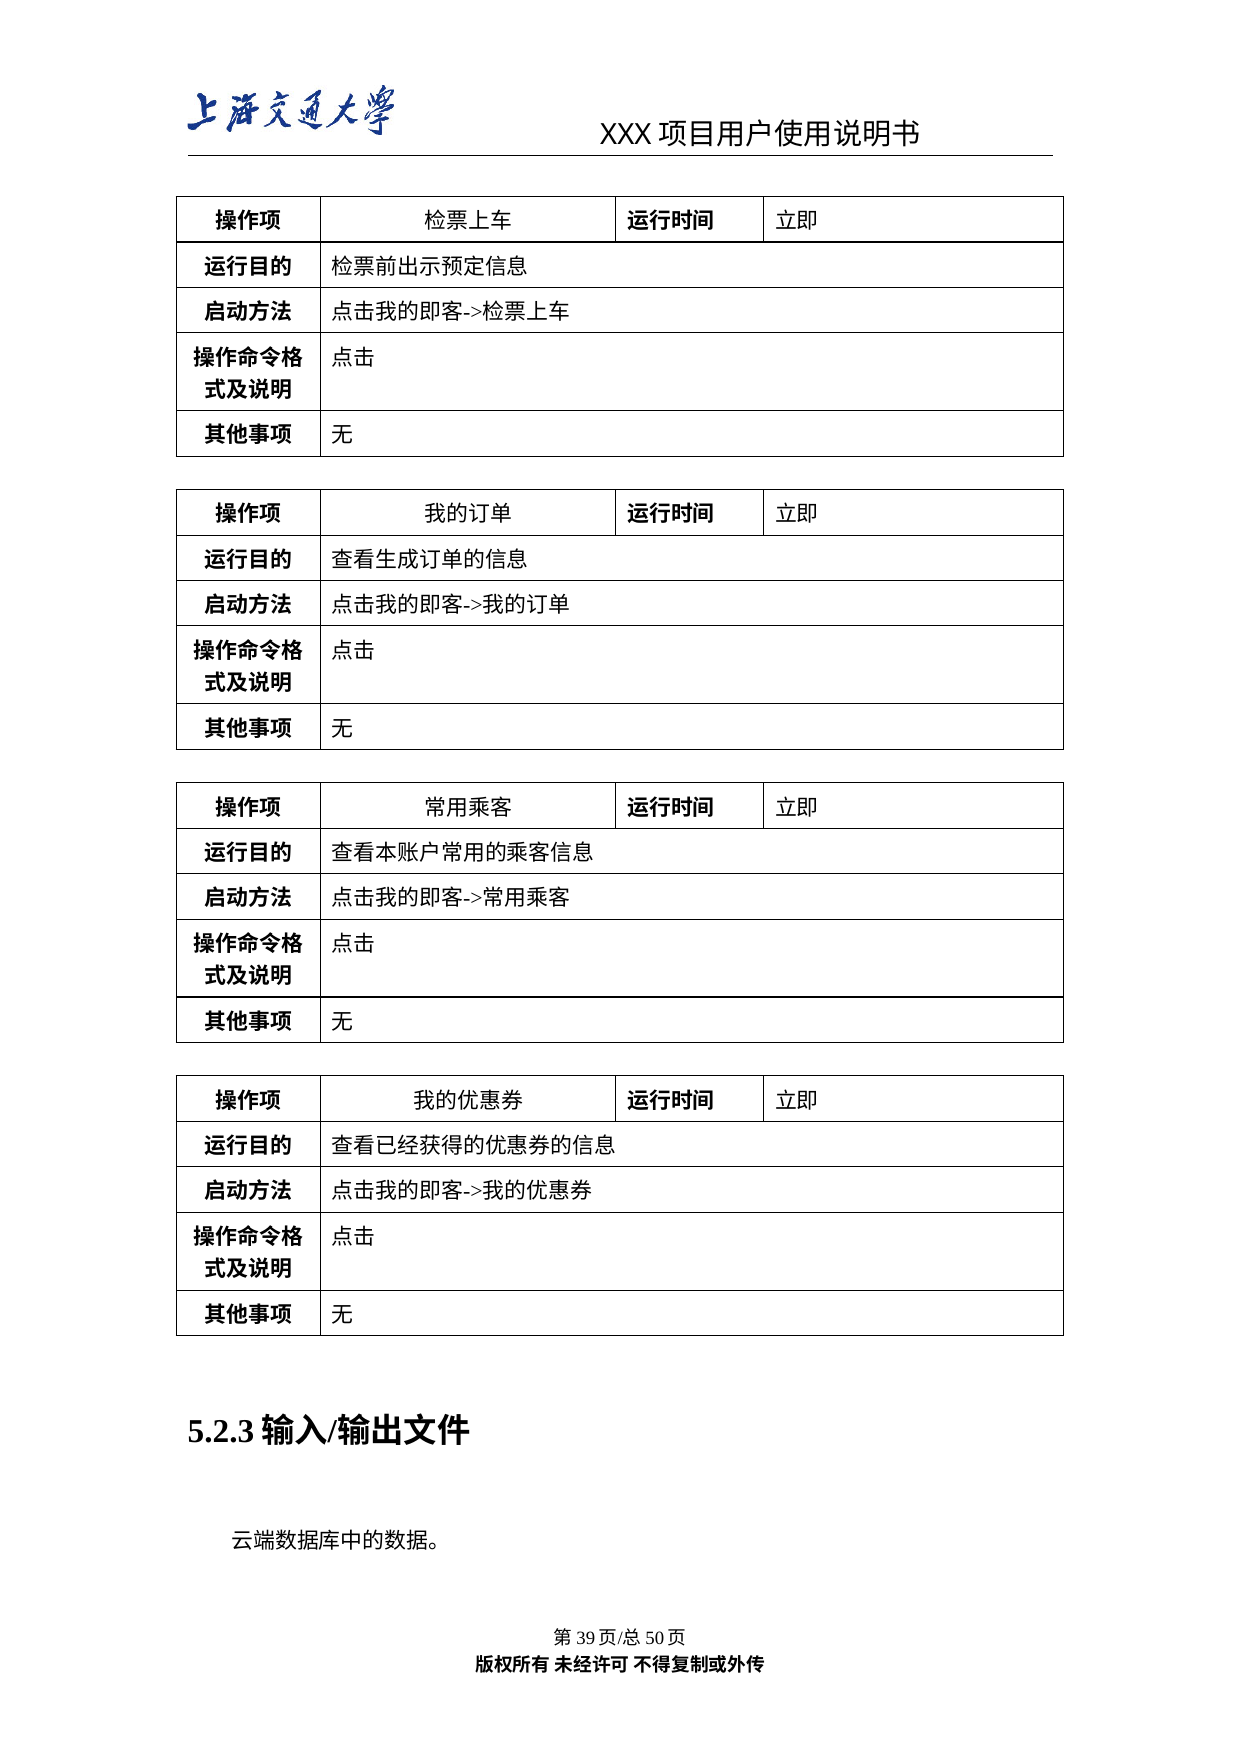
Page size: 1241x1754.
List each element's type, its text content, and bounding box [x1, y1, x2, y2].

table_cell 点击我的即客->我的优惠券 [321, 1167, 1063, 1212]
table_cell 点击 [321, 920, 1063, 996]
table_header 运行时间 [616, 197, 763, 241]
table_cell 其他事项 [177, 998, 320, 1042]
table_cell 点击 [321, 1213, 1063, 1289]
table_header 操作项 [177, 783, 320, 828]
table_header 操作项 [177, 490, 320, 534]
table_header 运行时间 [616, 1076, 763, 1121]
table_header 立即 [764, 1076, 1063, 1121]
table_cell 无 [321, 998, 1063, 1042]
table_cell 查看生成订单的信息 [321, 536, 1063, 580]
table_cell 运行目的 [177, 829, 320, 873]
table_header 我的订单 [321, 490, 615, 534]
table_cell 启动方法 [177, 288, 320, 332]
table_header 立即 [764, 490, 1063, 534]
table_header 检票上车 [321, 197, 615, 241]
subtitle 5.2.3输入/输出文件 [187, 1396, 1053, 1461]
table_cell 启动方法 [177, 874, 320, 918]
table_header 运行时间 [616, 490, 763, 534]
table_cell 无 [321, 704, 1063, 749]
table_cell 查看已经获得的优惠券的信息 [321, 1122, 1063, 1166]
table_header 立即 [764, 783, 1063, 828]
table_cell 启动方法 [177, 581, 320, 625]
table_header 操作项 [177, 1076, 320, 1121]
table_header 我的优惠券 [321, 1076, 615, 1121]
table_cell 无 [321, 411, 1063, 456]
table_cell 操作命令格式及说明 [177, 626, 320, 703]
table_cell 其他事项 [177, 1291, 320, 1335]
table_header 立即 [764, 197, 1063, 241]
table_cell 运行目的 [177, 1122, 320, 1166]
table_cell 无 [321, 1291, 1063, 1335]
table_header 常用乘客 [321, 783, 615, 828]
table_cell 点击 [321, 626, 1063, 703]
table_cell 操作命令格式及说明 [177, 1213, 320, 1289]
table_cell 点击我的即客->检票上车 [321, 288, 1063, 332]
table_cell 查看本账户常用的乘客信息 [321, 829, 1063, 873]
table_cell 点击 [321, 333, 1063, 410]
text 云端数据库中的数据。 [187, 1523, 1053, 1555]
table_header 操作项 [177, 197, 320, 241]
table_cell 启动方法 [177, 1167, 320, 1212]
table_cell 其他事项 [177, 411, 320, 456]
table_cell 操作命令格式及说明 [177, 333, 320, 410]
table_cell 检票前出示预定信息 [321, 243, 1063, 287]
table_cell 操作命令格式及说明 [177, 920, 320, 996]
table_cell 点击我的即客->我的订单 [321, 581, 1063, 625]
table_cell 其他事项 [177, 704, 320, 749]
table_cell 运行目的 [177, 536, 320, 580]
table_cell 点击我的即客->常用乘客 [321, 874, 1063, 918]
table_cell 运行目的 [177, 243, 320, 287]
picture [187, 85, 394, 135]
table_header 运行时间 [616, 783, 763, 828]
